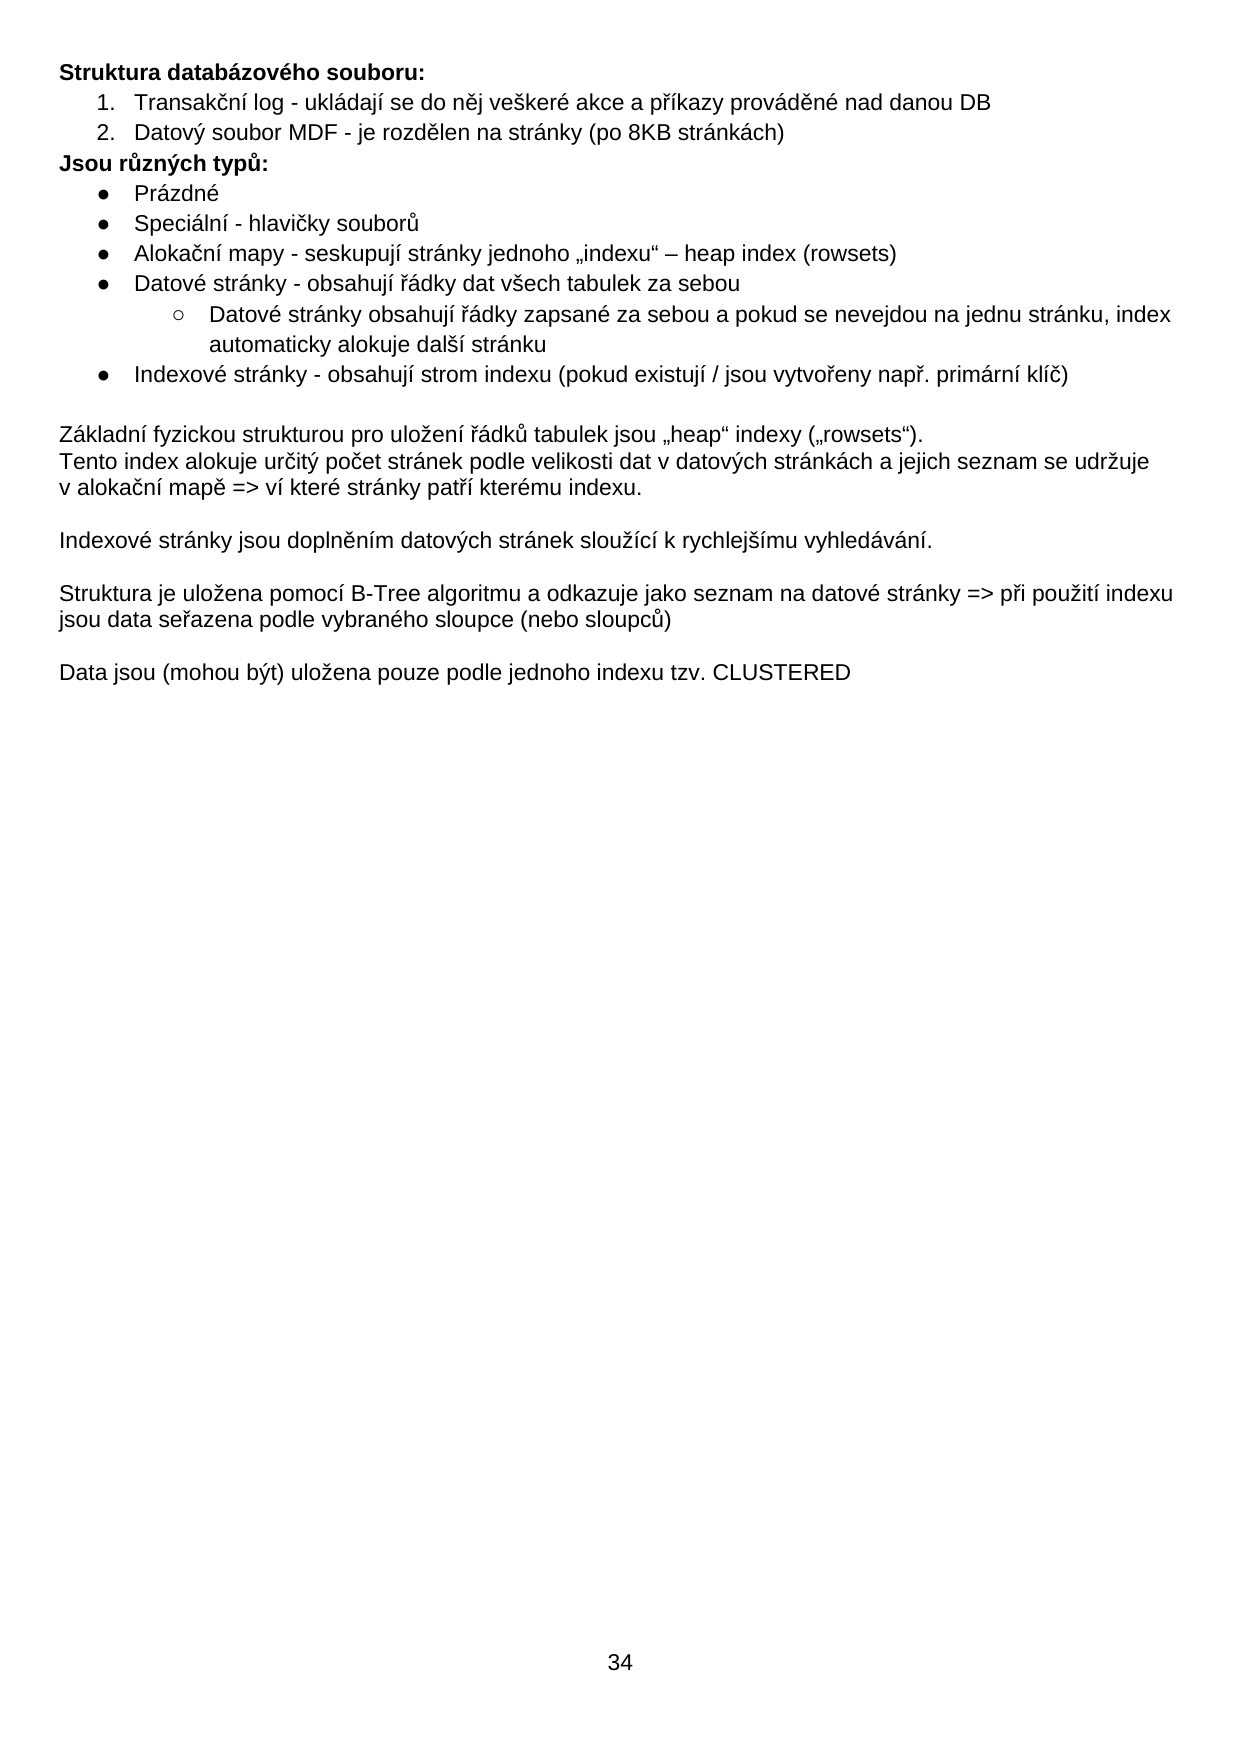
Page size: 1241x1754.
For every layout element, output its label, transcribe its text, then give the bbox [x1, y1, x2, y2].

list Datové stránky obsahují řádky zapsané za sebou a pokud se nevejdou na jednu stránku, index automaticky alokuje další stránku [171, 301, 1181, 357]
text Indexové stránky jsou doplněním datových stránek sloužící k rychlejšímu vyhledávání. [59, 527, 1181, 553]
text Základní fyzickou strukturou pro uložení řádků tabulek jsou „heap“ indexy („rowsets“). [59, 421, 1181, 448]
text Jsou různých typů: [59, 149, 1181, 176]
list Indexové stránky - obsahují strom indexu (pokud existují / jsou vytvořeny např. primární klíč) [96, 361, 1181, 387]
text Struktura je uložena pomocí B-Tree algoritmu a odkazuje jako seznam na datové stránky => při použití indexu jsou data seřazena podle vybraného sloupce (nebo sloupců) [59, 579, 1181, 632]
text Struktura databázového souboru: [59, 59, 1181, 85]
list Prázdné [96, 180, 1181, 206]
list Speciální - hlavičky souborů [96, 210, 1181, 236]
list Datový soubor MDF - je rozdělen na stránky (po 8KB stránkách) [96, 119, 1181, 146]
text Data jsou (mohou být) uložena pouze podle jednoho indexu tzv. CLUSTERED [59, 659, 1181, 685]
list Datové stránky - obsahují řádky dat všech tabulek za sebou [96, 270, 1181, 297]
list Alokační mapy - seskupují stránky jednoho „indexu“ – heap index (rowsets) [96, 240, 1181, 267]
text Tento index alokuje určitý počet stránek podle velikosti dat v datových stránkách a jejich seznam se udržuje v alokační mapě => ví které stránky patří kterému indexu. [59, 448, 1181, 501]
list Transakční log - ukládají se do něj veškeré akce a příkazy prováděné nad danou DB [96, 89, 1181, 116]
